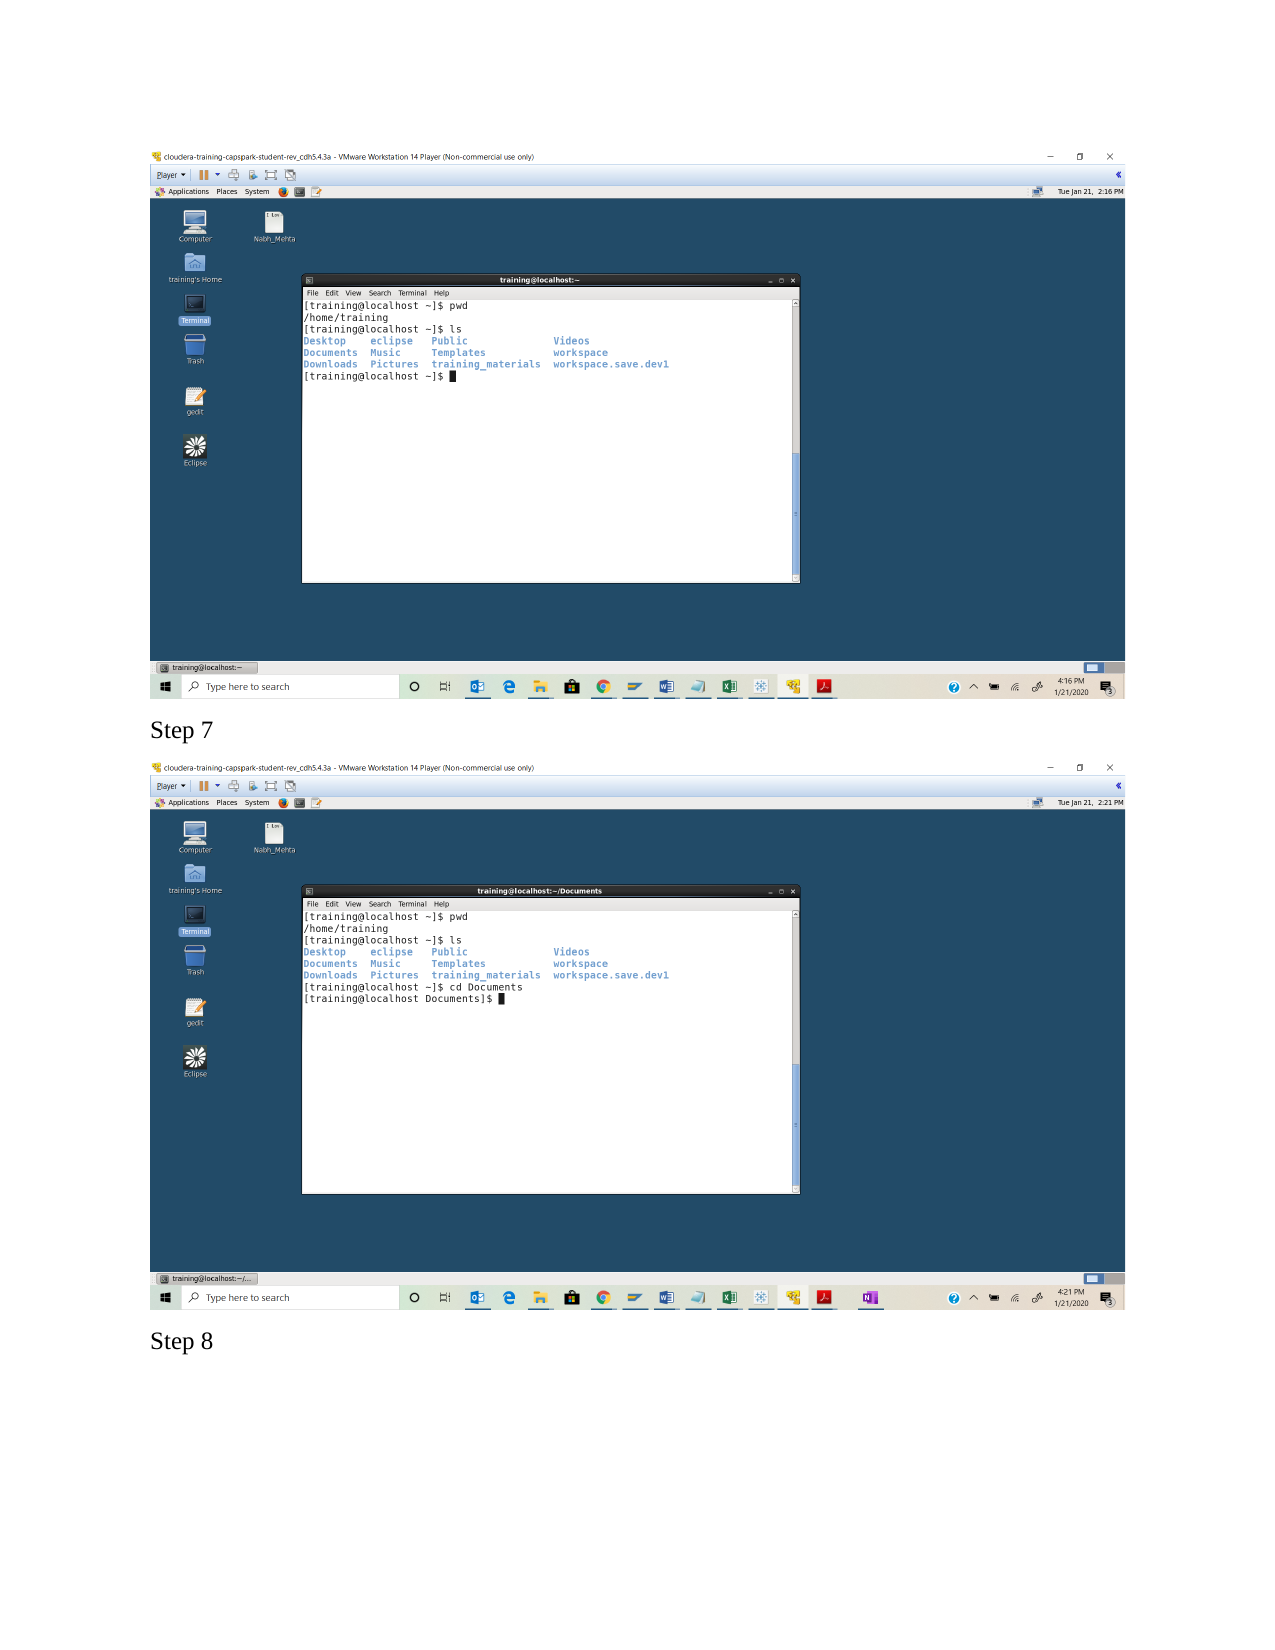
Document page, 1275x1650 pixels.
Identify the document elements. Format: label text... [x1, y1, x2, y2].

text Step 8 [150, 1326, 1125, 1355]
text Step 7 [150, 715, 1125, 744]
picture [150, 760, 1125, 1310]
picture [150, 150, 1125, 699]
